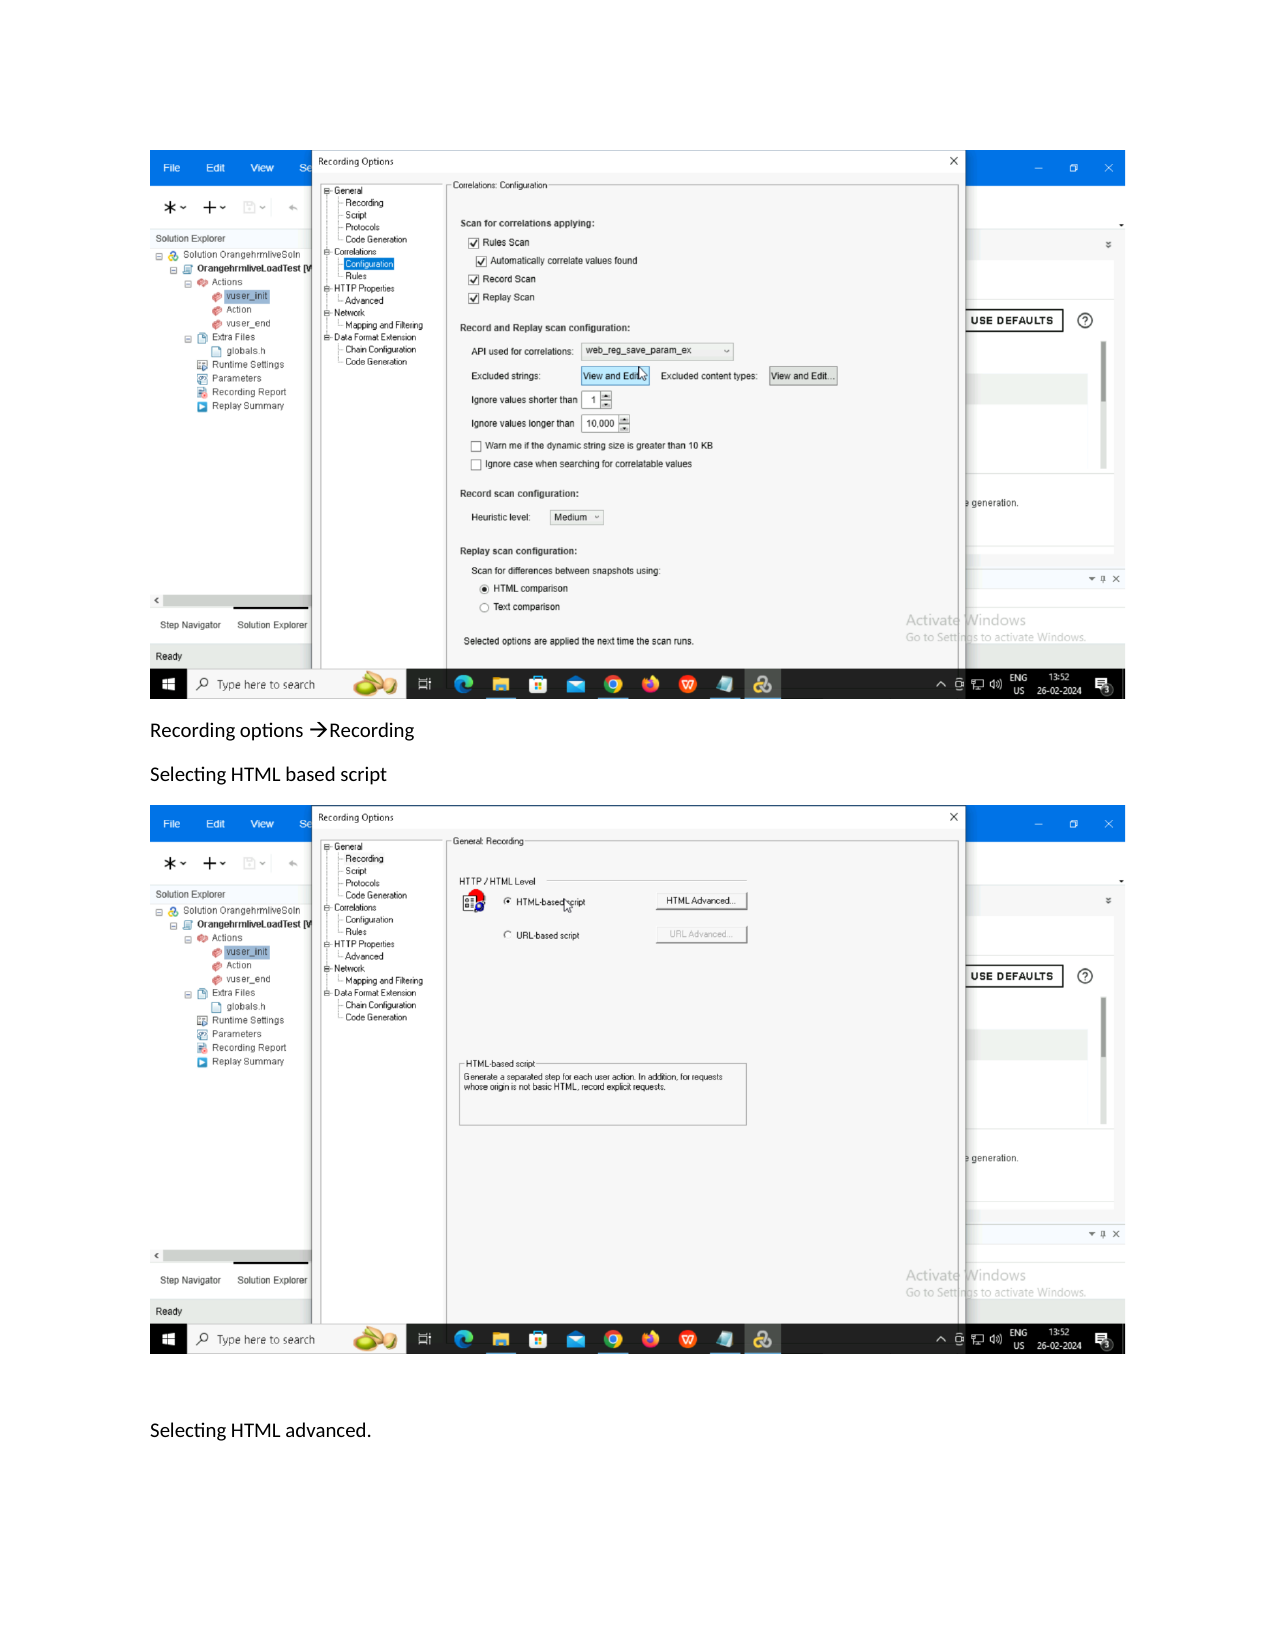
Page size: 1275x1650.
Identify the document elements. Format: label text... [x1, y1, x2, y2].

text Selecting HTML advanced. [150, 1417, 1125, 1442]
text Selecting HTML based script [150, 761, 1125, 787]
text Recording options Recording [150, 717, 1125, 743]
picture [150, 150, 1125, 699]
picture [150, 805, 1125, 1354]
